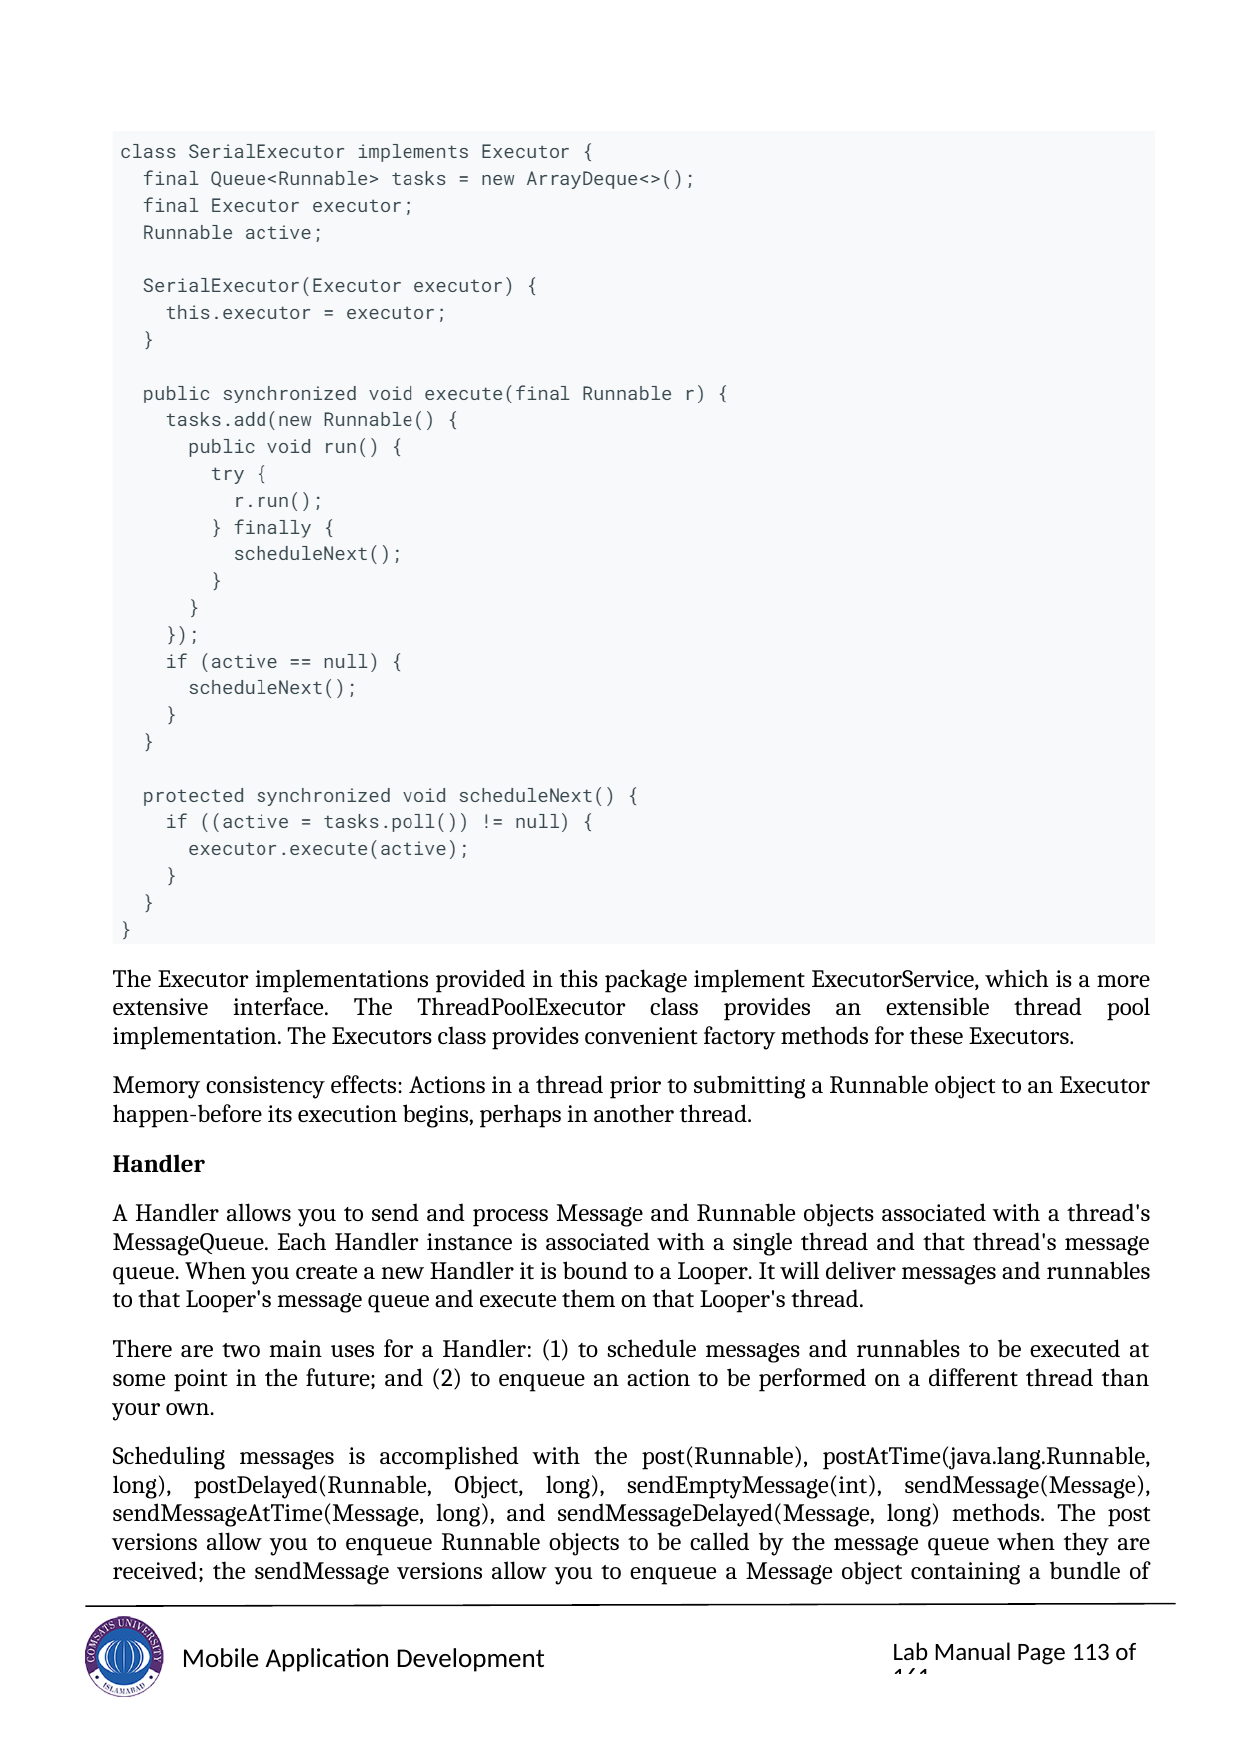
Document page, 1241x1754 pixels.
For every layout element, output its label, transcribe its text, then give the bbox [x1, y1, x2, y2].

text Memory consistency effects: Actions in a thread prior to submitting a Runnable object to an Executor happen-before its execution begins, perhaps in another thread. [112, 1071, 1152, 1129]
subtitle Handler [112, 1150, 1240, 1178]
text The Executor implementations provided in this package implement ExecutorService, which is a more extensive interface. The ThreadPoolExecutor class provides an extensible thread pool implementation. The Executors class provides convenient factory methods for these Executors. [112, 964, 1152, 1051]
text There are two main uses for a Handler: (1) to schedule messages and runnables to be executed at some point in the future; and (2) to enqueue an action to be performed on a different thread than your own. [112, 1335, 1152, 1421]
picture [85, 1616, 165, 1697]
text A Handler allows you to send and process Message and Runnable objects associated with a thread's MessageQueue. Each Handler instance is associated with a single thread and that thread's message queue. When you create a new Handler it is bound to a Looper. It will deliver messages and runnables to that Looper's message queue and execute them on that Looper's thread. [112, 1199, 1152, 1314]
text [112, 1442, 1152, 1586]
picture [112, 131, 1155, 944]
